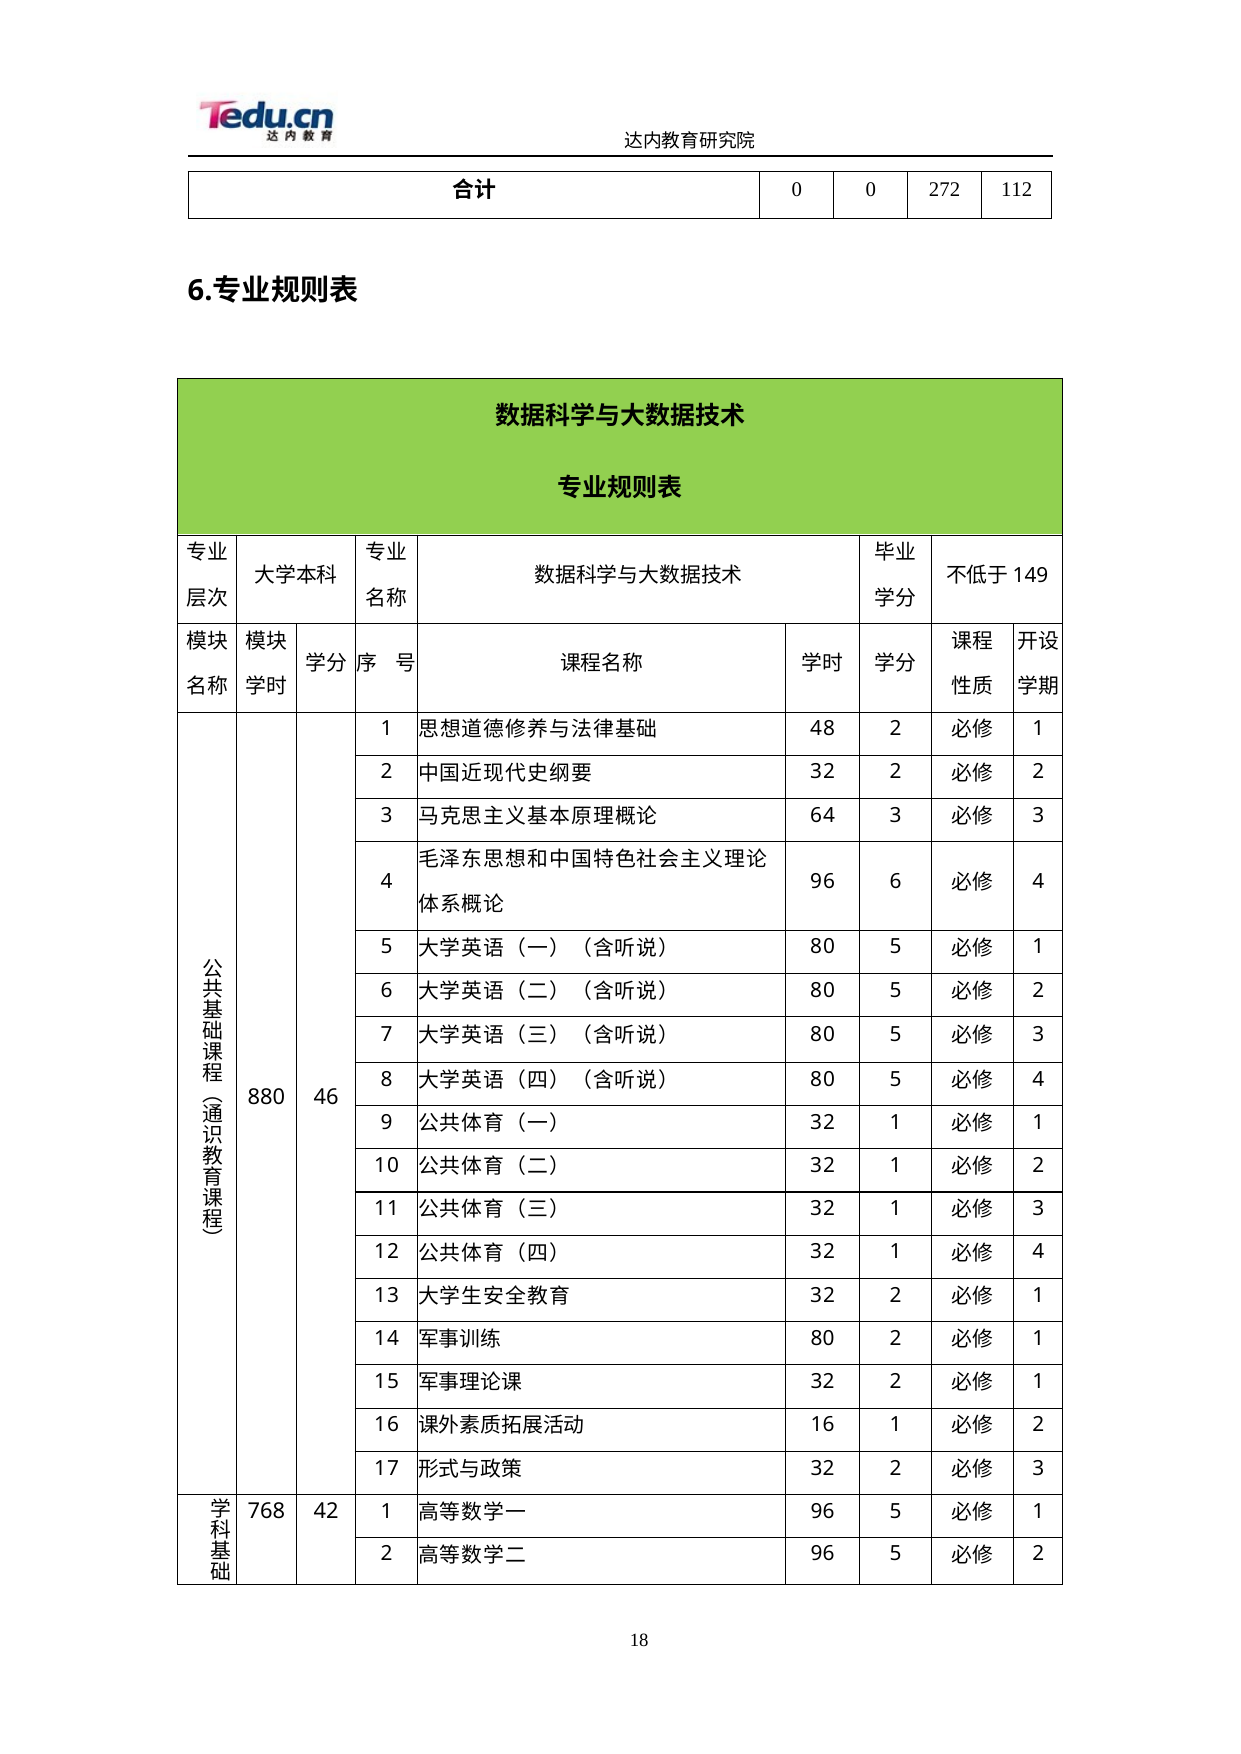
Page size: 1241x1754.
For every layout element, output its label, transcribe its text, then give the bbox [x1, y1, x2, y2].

table_cell 3 [1014, 1193, 1062, 1235]
table_cell 2 [1014, 974, 1062, 1016]
table_cell 80 [786, 974, 859, 1016]
table_cell 必修 [932, 1149, 1013, 1191]
table_cell 学分 [297, 624, 355, 712]
table_cell 46 [297, 713, 355, 1494]
table_cell 大学英语（一）（含听说） [418, 931, 785, 973]
table_cell 1 [1014, 1322, 1062, 1364]
table_cell 专业 名称 [356, 536, 417, 623]
table_cell 16 [786, 1409, 859, 1451]
table_cell 32 [786, 1106, 859, 1148]
table_cell 5 [860, 1538, 931, 1584]
table_cell 思想道德修养与法律基础 [418, 713, 785, 755]
table_cell 必修 [932, 1409, 1013, 1451]
table_cell 3 [1014, 1017, 1062, 1062]
table_cell 序 号 [356, 624, 417, 712]
table_cell 公共体育（三） [418, 1193, 785, 1235]
table_cell 必修 [932, 1193, 1013, 1235]
table_cell 必修 [932, 931, 1013, 973]
table_cell 80 [786, 1017, 859, 1062]
table_cell 80 [786, 931, 859, 973]
table_cell 42 [297, 1495, 355, 1584]
table_cell 11 [356, 1193, 417, 1235]
table_cell 32 [786, 1279, 859, 1321]
table_cell 必修 [932, 1538, 1013, 1584]
table_cell 专业 层次 [178, 536, 236, 623]
table_cell 4 [356, 842, 417, 930]
table_cell 必修 [932, 1279, 1013, 1321]
picture [187, 88, 339, 148]
table_cell 2 [860, 1322, 931, 1364]
table_cell 1 [860, 1106, 931, 1148]
table_cell 必修 [932, 1063, 1013, 1105]
table_cell 公共体育（一） [418, 1106, 785, 1148]
table_cell 学分 [860, 624, 931, 712]
table_cell 课程名称 [418, 624, 785, 712]
table_cell 2 [860, 1365, 931, 1408]
table_cell 2 [860, 1452, 931, 1494]
table_cell 2 [356, 756, 417, 798]
table_cell 4 [1014, 1063, 1062, 1105]
table_cell 不低于149 [932, 536, 1062, 623]
table_cell 96 [786, 842, 859, 930]
table_cell 课程 性质 [932, 624, 1013, 712]
table_header 数据科学与大数据技术 专业规则表 [178, 379, 1062, 534]
table_cell 1 [1014, 931, 1062, 973]
table_cell 毛泽东思想和中国特色社会主义理论体系概论 [418, 842, 785, 930]
table_cell 必修 [932, 974, 1013, 1016]
table_cell 1 [356, 1495, 417, 1537]
table_cell 模块 名称 [178, 624, 236, 712]
table_cell 1 [356, 713, 417, 755]
table_cell 880 [237, 713, 296, 1494]
table_cell 14 [356, 1322, 417, 1364]
table_cell 公共体育（二） [418, 1149, 785, 1191]
table_cell 32 [786, 1193, 859, 1235]
table_cell 大学生安全教育 [418, 1279, 785, 1321]
table_cell 7 [356, 1017, 417, 1062]
table_cell 必修 [932, 1495, 1013, 1537]
table_cell 大学英语（三）（含听说） [418, 1017, 785, 1062]
table_cell 4 [1014, 842, 1062, 930]
table_cell 14 [982, 172, 1051, 218]
table_cell 768 [237, 1495, 296, 1584]
table_cell 马克思主义基本原理概论 [418, 799, 785, 841]
table_cell 大学本科 [237, 536, 355, 623]
table_cell 2 [860, 713, 931, 755]
table_cell 4 [1014, 1236, 1062, 1278]
table_cell 大学英语（四）（含听说） [418, 1063, 785, 1105]
table_cell 5 [860, 1017, 931, 1062]
table_cell 160 [908, 172, 981, 218]
table_cell 形式与政策 [418, 1452, 785, 1494]
table_cell 96 [786, 1538, 859, 1584]
table_cell 必修 [932, 1236, 1013, 1278]
table_cell 军事理论课 [418, 1365, 785, 1408]
table_cell 课外素质拓展活动 [418, 1409, 785, 1451]
table_cell 6 [356, 974, 417, 1016]
table_cell 5 [860, 974, 931, 1016]
table_cell 1 [1014, 1279, 1062, 1321]
table_cell 1 [860, 1409, 931, 1451]
table_cell 2 [860, 1279, 931, 1321]
table_cell 2 [1014, 1409, 1062, 1451]
table_cell 2 [356, 1538, 417, 1584]
table_cell 12 [356, 1236, 417, 1278]
table_cell 6 [860, 842, 931, 930]
table_cell 1 [1014, 1106, 1062, 1148]
table_cell 3 [860, 799, 931, 841]
table_cell 必修 [932, 1017, 1013, 1062]
table_cell 2 [860, 756, 931, 798]
table_cell 1 [860, 1193, 931, 1235]
table_cell 96 [786, 1495, 859, 1537]
table_cell 公共体育（四） [418, 1236, 785, 1278]
table_cell 2 [1014, 1538, 1062, 1584]
table_cell 32 [786, 756, 859, 798]
table_cell 大学英语（二）（含听说） [418, 974, 785, 1016]
table_cell 1 [860, 1149, 931, 1191]
table_cell 3 [1014, 1452, 1062, 1494]
table_cell 学科基础课程 [178, 1495, 236, 1584]
table_cell 1 [1014, 1495, 1062, 1537]
table_cell 公共基础课程（通识教育课程） [178, 713, 236, 1494]
table_cell 2 [1014, 756, 1062, 798]
table_cell 中国近现代史纲要 [418, 756, 785, 798]
table_cell 合计 [189, 172, 759, 218]
table_cell 13 [356, 1279, 417, 1321]
table_cell 64 [786, 799, 859, 841]
table_cell 3 [1014, 799, 1062, 841]
table_cell 32 [786, 1452, 859, 1494]
table_cell 32 [786, 1365, 859, 1408]
subtitle 6.专业规则表 [187, 254, 1053, 322]
table_cell 1 [860, 1236, 931, 1278]
table_cell 军事训练 [418, 1322, 785, 1364]
table_cell 112 [834, 172, 907, 218]
table_cell 开设 学期 [1014, 624, 1062, 712]
table_cell 毕业 学分 [860, 536, 931, 623]
table_cell 272 [760, 172, 833, 218]
table_cell 3 [356, 799, 417, 841]
table_cell 10 [356, 1149, 417, 1191]
table_cell 高等数学一 [418, 1495, 785, 1537]
table_cell 5 [860, 1495, 931, 1537]
table_cell 必修 [932, 713, 1013, 755]
table_cell 9 [356, 1106, 417, 1148]
table_cell 5 [860, 1063, 931, 1105]
table_cell 15 [356, 1365, 417, 1408]
table_cell 必修 [932, 1452, 1013, 1494]
table_cell 高等数学二 [418, 1538, 785, 1584]
table_cell 5 [356, 931, 417, 973]
table_cell 2 [1014, 1149, 1062, 1191]
table_cell 8 [356, 1063, 417, 1105]
table_cell 必修 [932, 1106, 1013, 1148]
table_cell 48 [786, 713, 859, 755]
table_cell 必修 [932, 799, 1013, 841]
table_cell 17 [356, 1452, 417, 1494]
table_cell 32 [786, 1149, 859, 1191]
table_cell 1 [1014, 1365, 1062, 1408]
table_cell 80 [786, 1063, 859, 1105]
table_cell 必修 [932, 842, 1013, 930]
table_cell 5 [860, 931, 931, 973]
table_cell 必修 [932, 1322, 1013, 1364]
table_cell 16 [356, 1409, 417, 1451]
table_cell 学时 [786, 624, 859, 712]
table_cell 模块 学时 [237, 624, 296, 712]
table_cell 32 [786, 1236, 859, 1278]
table_cell 必修 [932, 1365, 1013, 1408]
table_cell 必修 [932, 756, 1013, 798]
table_cell 80 [786, 1322, 859, 1364]
table_cell 数据科学与大数据技术 [418, 536, 859, 623]
table_cell 1 [1014, 713, 1062, 755]
